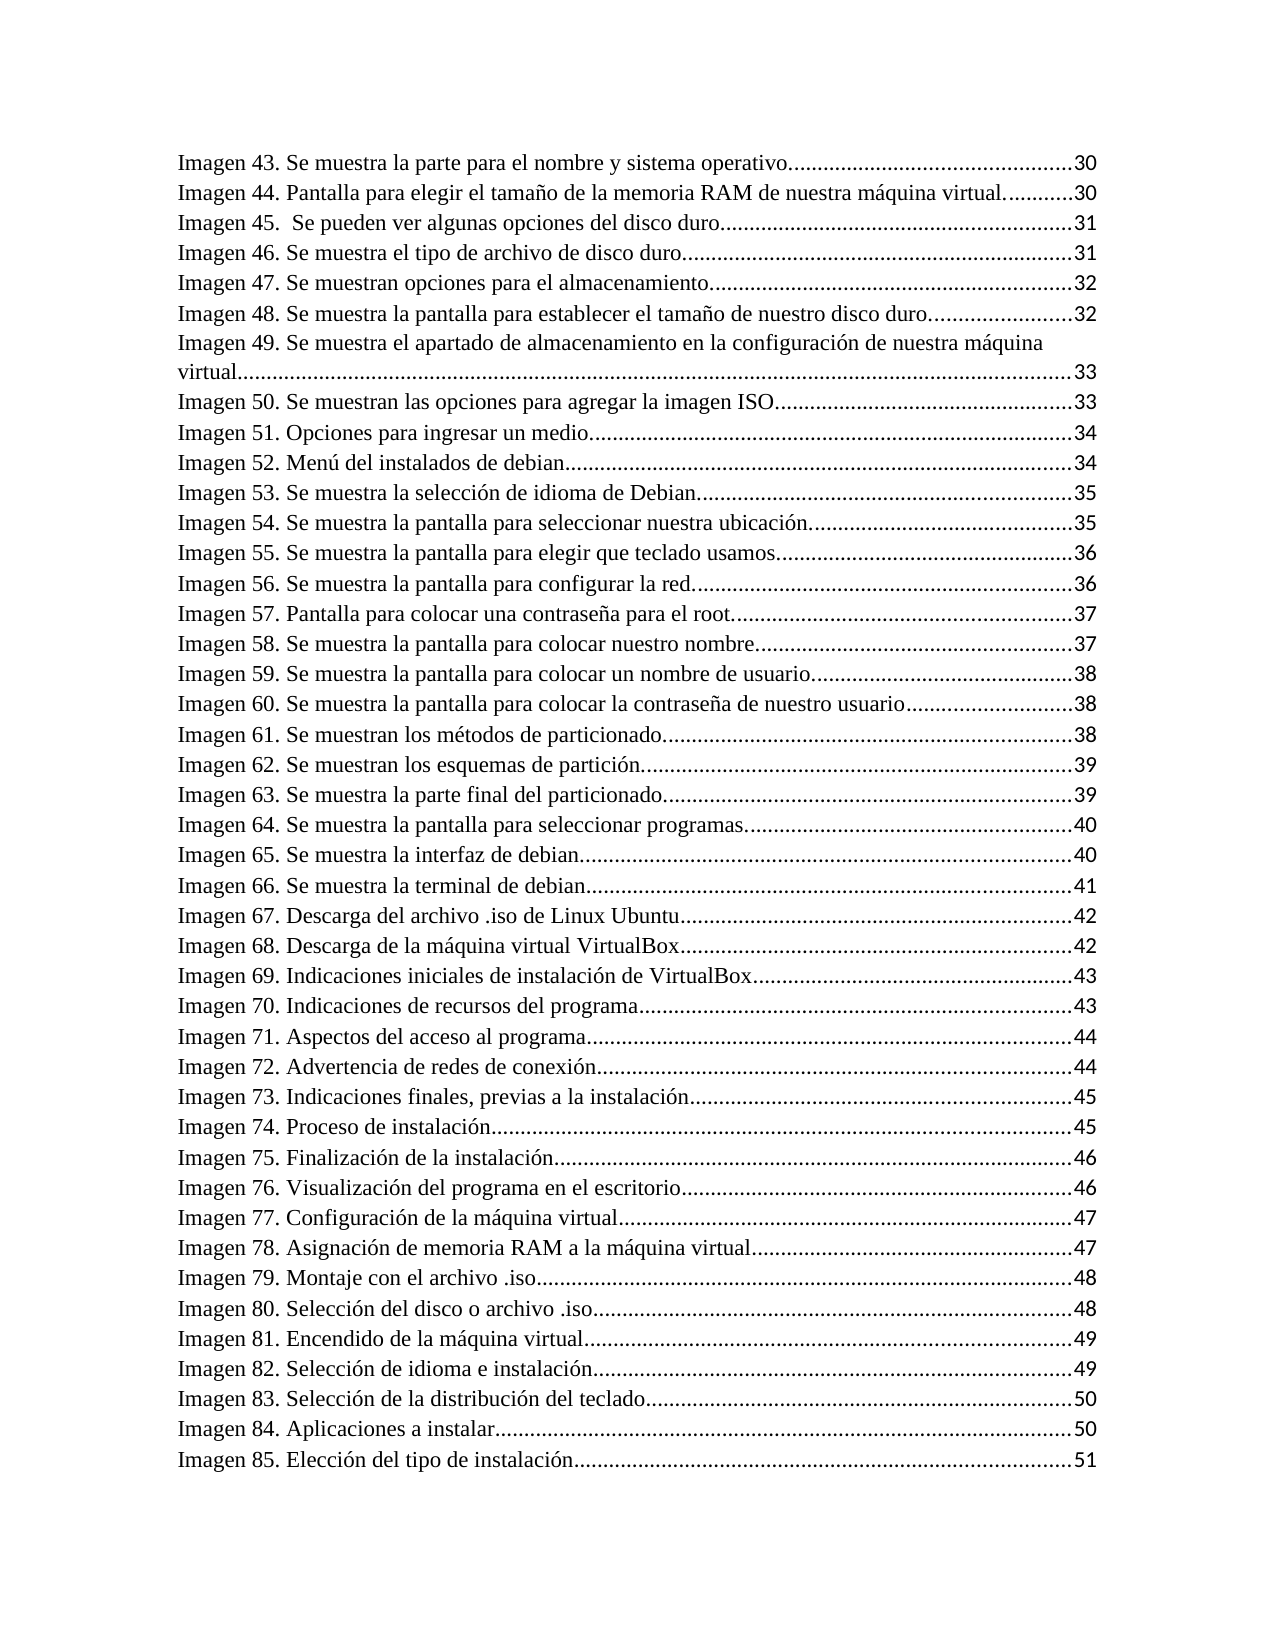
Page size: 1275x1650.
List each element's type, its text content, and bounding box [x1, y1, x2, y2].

text Imagen 53. Se muestra la selección de idioma de Debian. 35 [177, 478, 1098, 506]
text Imagen 72. Advertencia de redes de conexión 44 [177, 1052, 1098, 1080]
text Imagen 61. Se muestran los métodos de particionado. 38 [177, 720, 1098, 748]
text Imagen 70. Indicaciones de recursos del programa 43 [177, 992, 1098, 1020]
text Imagen 75. Finalización de la instalación 46 [177, 1143, 1098, 1171]
text Imagen 67. Descarga del archivo .iso de Linux Ubuntu 42 [177, 901, 1098, 929]
text Imagen 59. Se muestra la pantalla para colocar un nombre de usuario. 38 [177, 659, 1098, 687]
text Imagen 85. Elección del tipo de instalación 51 [177, 1445, 1098, 1473]
text Imagen 76. Visualización del programa en el escritorio 46 [177, 1173, 1098, 1201]
text Imagen 44. Pantalla para elegir el tamaño de la memoria RAM de nuestra máquina virtual. 30 [177, 178, 1098, 206]
text Imagen 64. Se muestra la pantalla para seleccionar programas. 40 [177, 810, 1098, 838]
text Imagen 48. Se muestra la pantalla para establecer el tamaño de nuestro disco duro. 32 [177, 299, 1098, 327]
text Imagen 63. Se muestra la parte final del particionado. 39 [177, 780, 1098, 808]
text Imagen 80. Selección del disco o archivo .iso 48 [177, 1294, 1098, 1322]
text Imagen 51. Opciones para ingresar un medio. 34 [177, 418, 1098, 446]
text Imagen 56. Se muestra la pantalla para configurar la red. 36 [177, 569, 1098, 597]
text Imagen 74. Proceso de instalación 45 [177, 1112, 1098, 1141]
text Imagen 58. Se muestra la pantalla para colocar nuestro nombre. 37 [177, 629, 1098, 657]
text Imagen 55. Se muestra la pantalla para elegir que teclado usamos. 36 [177, 538, 1098, 567]
text Imagen 81. Encendido de la máquina virtual 49 [177, 1324, 1098, 1352]
text Imagen 57. Pantalla para colocar una contraseña para el root. 37 [177, 599, 1098, 627]
text Imagen 82. Selección de idioma e instalación 49 [177, 1354, 1098, 1382]
text Imagen 79. Montaje con el archivo .iso 48 [177, 1263, 1098, 1292]
text Imagen 65. Se muestra la interfaz de debian. 40 [177, 841, 1098, 869]
text Imagen 62. Se muestran los esquemas de partición. 39 [177, 750, 1098, 778]
text Imagen 50. Se muestran las opciones para agregar la imagen ISO. 33 [177, 387, 1098, 416]
text Imagen 52. Menú del instalados de debian 34 [177, 448, 1098, 476]
text Imagen 60. Se muestra la pantalla para colocar la contraseña de nuestro usuario 38 [177, 689, 1098, 718]
text Imagen 73. Indicaciones finales, previas a la instalación 45 [177, 1082, 1098, 1110]
text Imagen 84. Aplicaciones a instalar 50 [177, 1414, 1098, 1443]
text Imagen 54. Se muestra la pantalla para seleccionar nuestra ubicación. 35 [177, 508, 1098, 536]
text Imagen 66. Se muestra la terminal de debian 41 [177, 871, 1098, 899]
text Imagen 69. Indicaciones iniciales de instalación de VirtualBox 43 [177, 961, 1098, 989]
text Imagen 83. Selección de la distribución del teclado 50 [177, 1384, 1098, 1412]
text Imagen 78. Asignación de memoria RAM a la máquina virtual 47 [177, 1233, 1098, 1261]
text Imagen 68. Descarga de la máquina virtual VirtualBox 42 [177, 931, 1098, 959]
text Imagen 46. Se muestra el tipo de archivo de disco duro. 31 [177, 238, 1098, 266]
text Imagen 43. Se muestra la parte para el nombre y sistema operativo. 30 [177, 148, 1098, 176]
text Imagen 77. Configuración de la máquina virtual 47 [177, 1203, 1098, 1231]
text Imagen 47. Se muestran opciones para el almacenamiento. 32 [177, 268, 1098, 296]
text Imagen 45. Se pueden ver algunas opciones del disco duro. 31 [177, 208, 1098, 236]
text Imagen 71. Aspectos del acceso al programa 44 [177, 1022, 1098, 1050]
text Imagen 49. Se muestra el apartado de almacenamiento en la configuración de nuestra máquina virtual. 33 [177, 329, 1098, 385]
